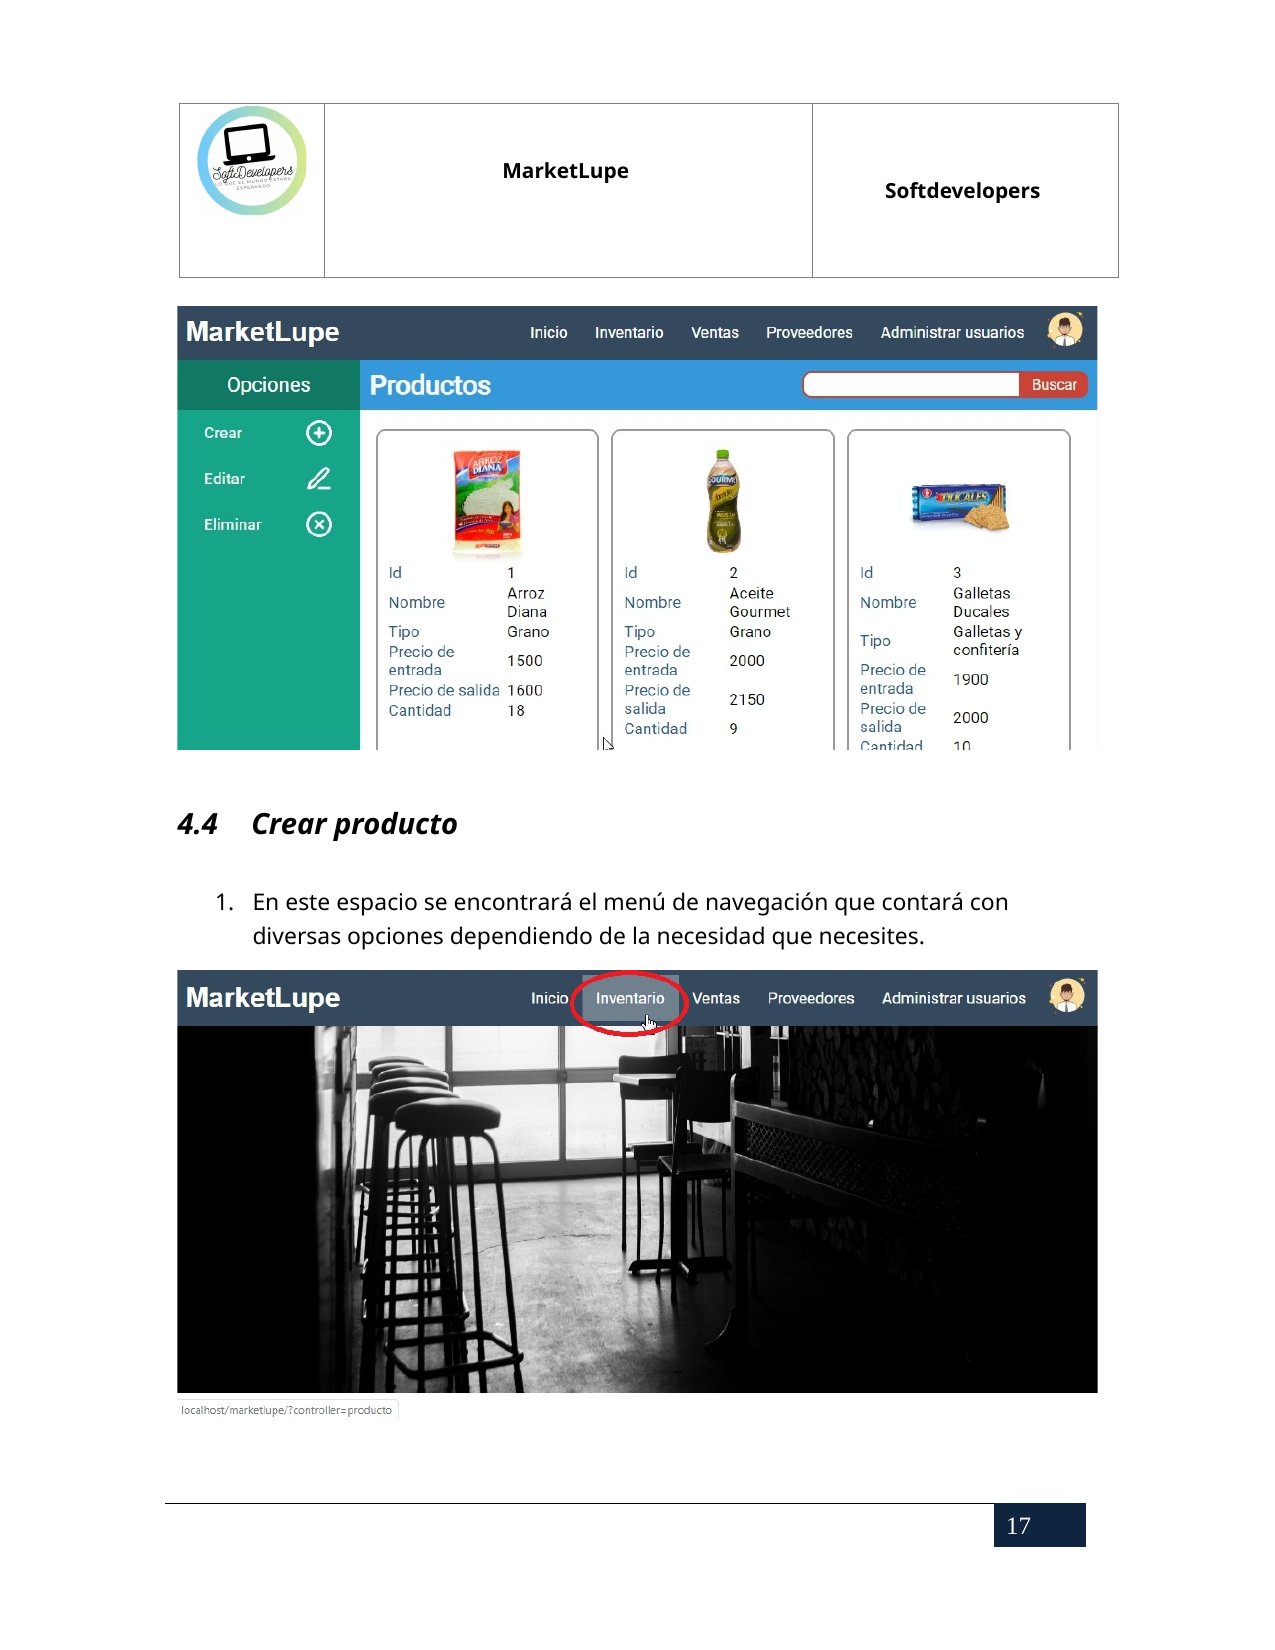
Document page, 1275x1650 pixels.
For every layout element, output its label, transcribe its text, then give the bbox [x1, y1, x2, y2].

picture [197, 106, 307, 215]
subtitle Crear producto [177, 804, 1098, 843]
list En este espacio se encontrará el menú de navegación que contará con diversas opciones dependiendo de la necesidad que necesites. [215, 886, 1098, 951]
picture [177, 306, 1098, 750]
picture [177, 970, 1098, 1419]
